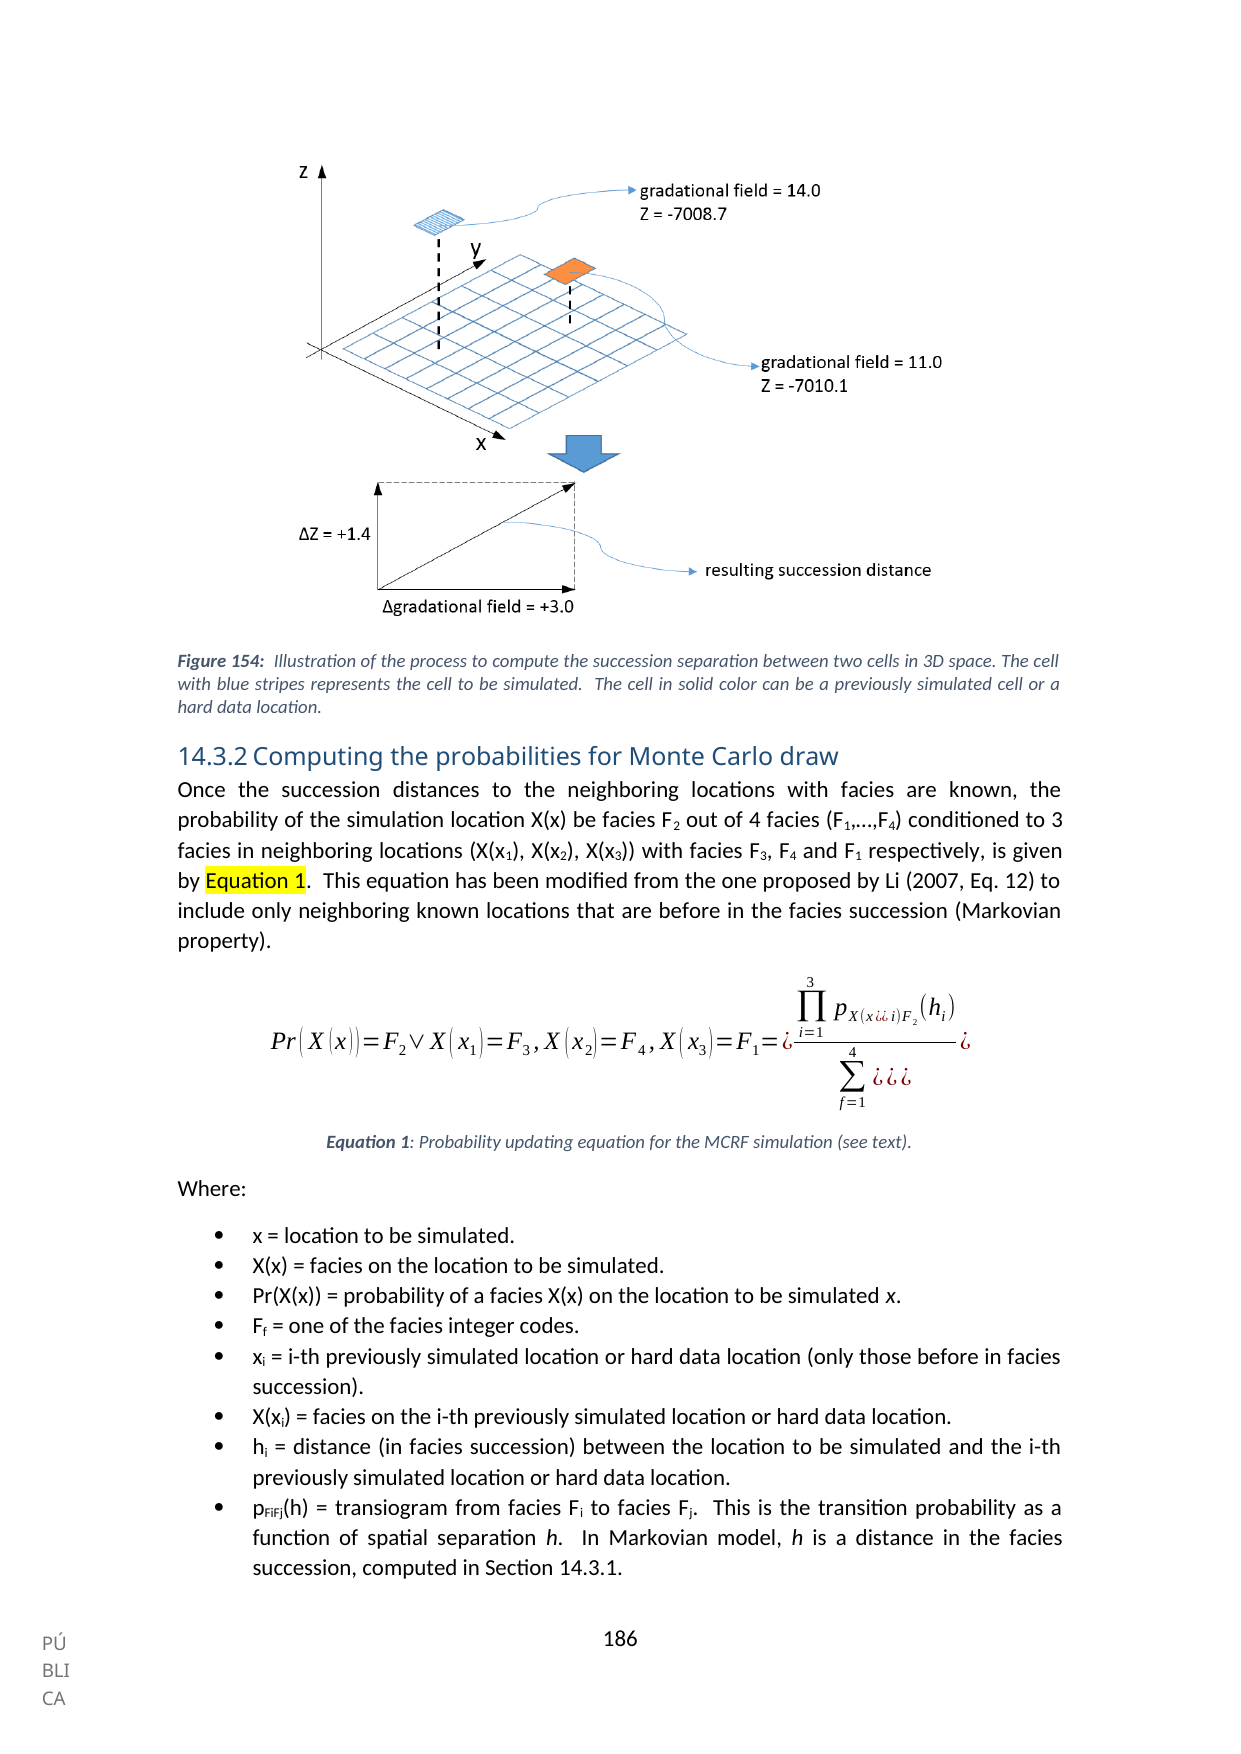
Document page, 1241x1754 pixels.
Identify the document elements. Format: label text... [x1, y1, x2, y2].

list x = location to be simulated. [215, 1221, 1063, 1249]
list xi = i-th previously simulated location or hard data location (only those before in facies succession). [215, 1342, 1063, 1400]
subtitle Computing the probabilities for Monte Carlo draw [177, 739, 1063, 773]
list hi = distance (in facies succession) between the location to be simulated and the i-th previously simulated location or hard data location. [215, 1432, 1063, 1491]
text Where: [177, 1174, 1063, 1202]
list pFiFj(h) = transiogram from facies Fi to facies Fj. This is the transition probability as a function of spatial separation h. In Markovian model, h is a distance in the facies succession, computed in Section 14.3.1. [215, 1493, 1063, 1581]
list X(xi) = facies on the i-th previously simulated location or hard data location. [215, 1402, 1063, 1430]
list Ff = one of the facies integer codes. [215, 1312, 1063, 1340]
text Figure 154: Illustration of the process to compute the succession separation between two cells in 3D space. The cell with blue stripes represents the cell to be simulated. The cell in solid color can be a previously simulated cell or a hard data location. [177, 649, 1063, 718]
picture [286, 147, 954, 631]
list X(x) = facies on the location to be simulated. [215, 1251, 1063, 1279]
text Once the succession distances to the neighboring locations with facies are known, the probability of the simulation location X(x) be facies F2 out of 4 facies (F1,…,F4) conditioned to 3 facies in neighboring locations (X(x1), X(x2), X(x3)) with facies F3, F4 and F1 respectively, is given by Equation 1. This equation has been modified from the one proposed by Li (2007, Eq. 12) to include only neighboring known locations that are before in the facies succession (Markovian property). [177, 775, 1063, 954]
text Equation 1: Probability updating equation for the MCRF simulation (see text). [177, 1130, 1063, 1153]
list Pr(X(x)) = probability of a facies X(x) on the location to be simulated x. [215, 1281, 1063, 1309]
